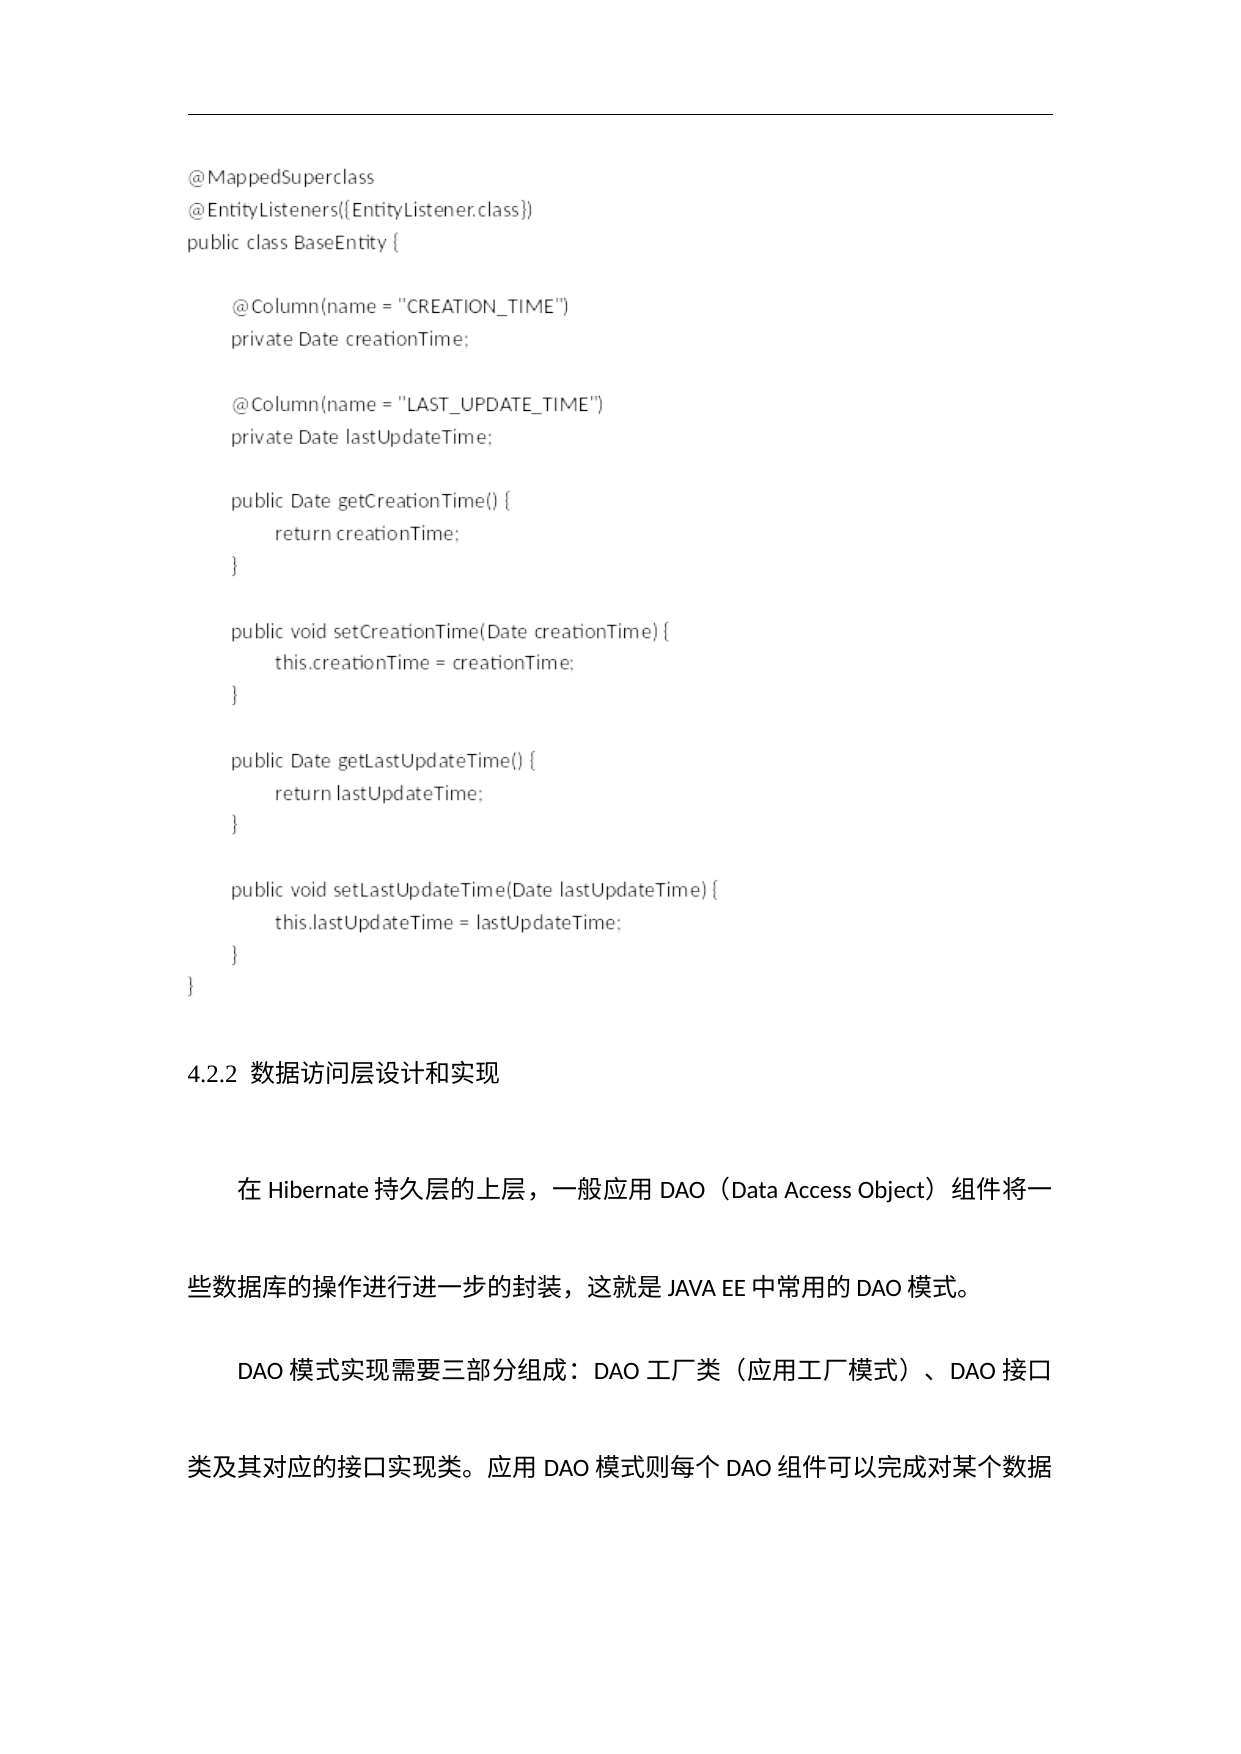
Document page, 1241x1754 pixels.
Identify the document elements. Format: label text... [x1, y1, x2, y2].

subtitle 4.2.2 数据访问层设计和实现 [187, 1039, 1053, 1104]
text 在Hibernate持久层的上层，一般应用DAO（Data Access Object）组件将一些数据库的操作进行进一步的封装，这就是JAVA EE中常用的DAO模式。 [187, 1155, 1053, 1318]
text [187, 1336, 1053, 1498]
